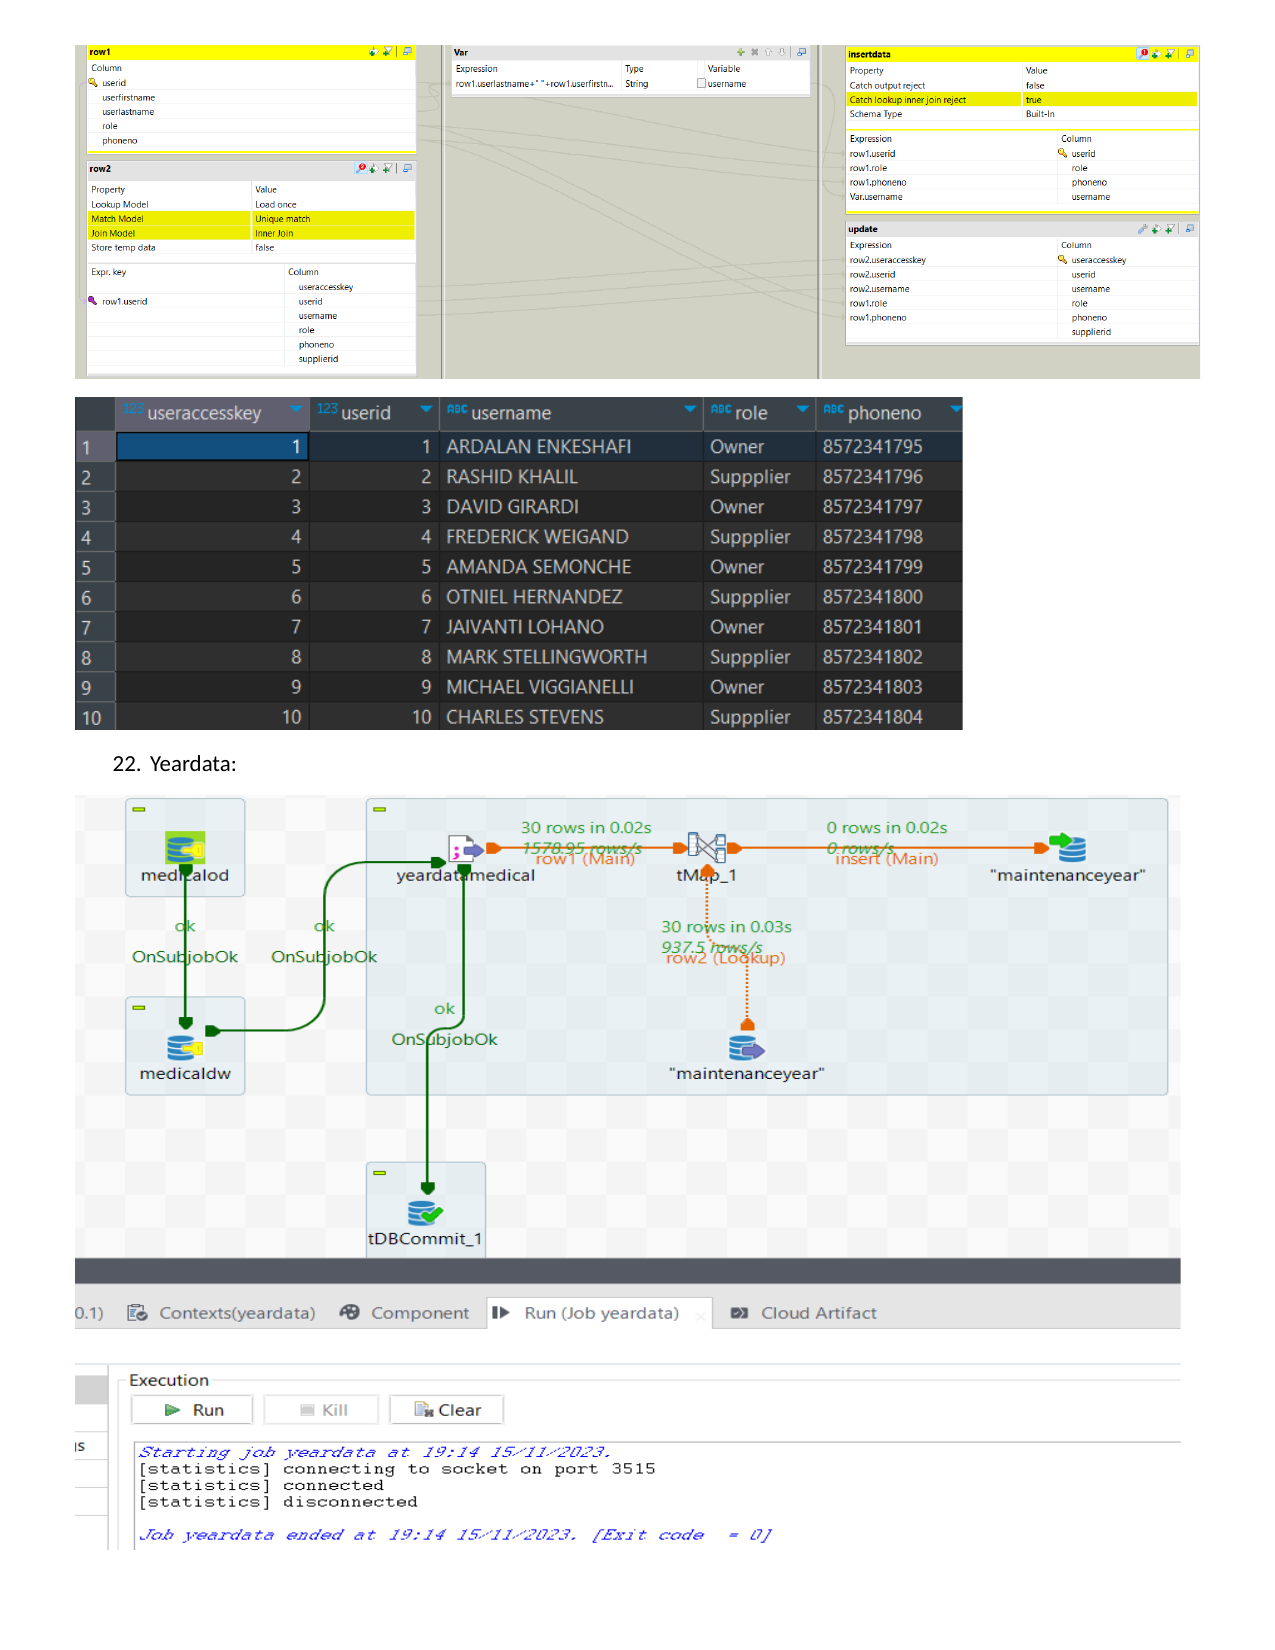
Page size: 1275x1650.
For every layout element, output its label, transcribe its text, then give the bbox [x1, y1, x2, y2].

list Yeardata: [112, 749, 1200, 777]
picture [75, 45, 1200, 379]
picture [75, 397, 963, 730]
picture [75, 795, 1181, 1550]
